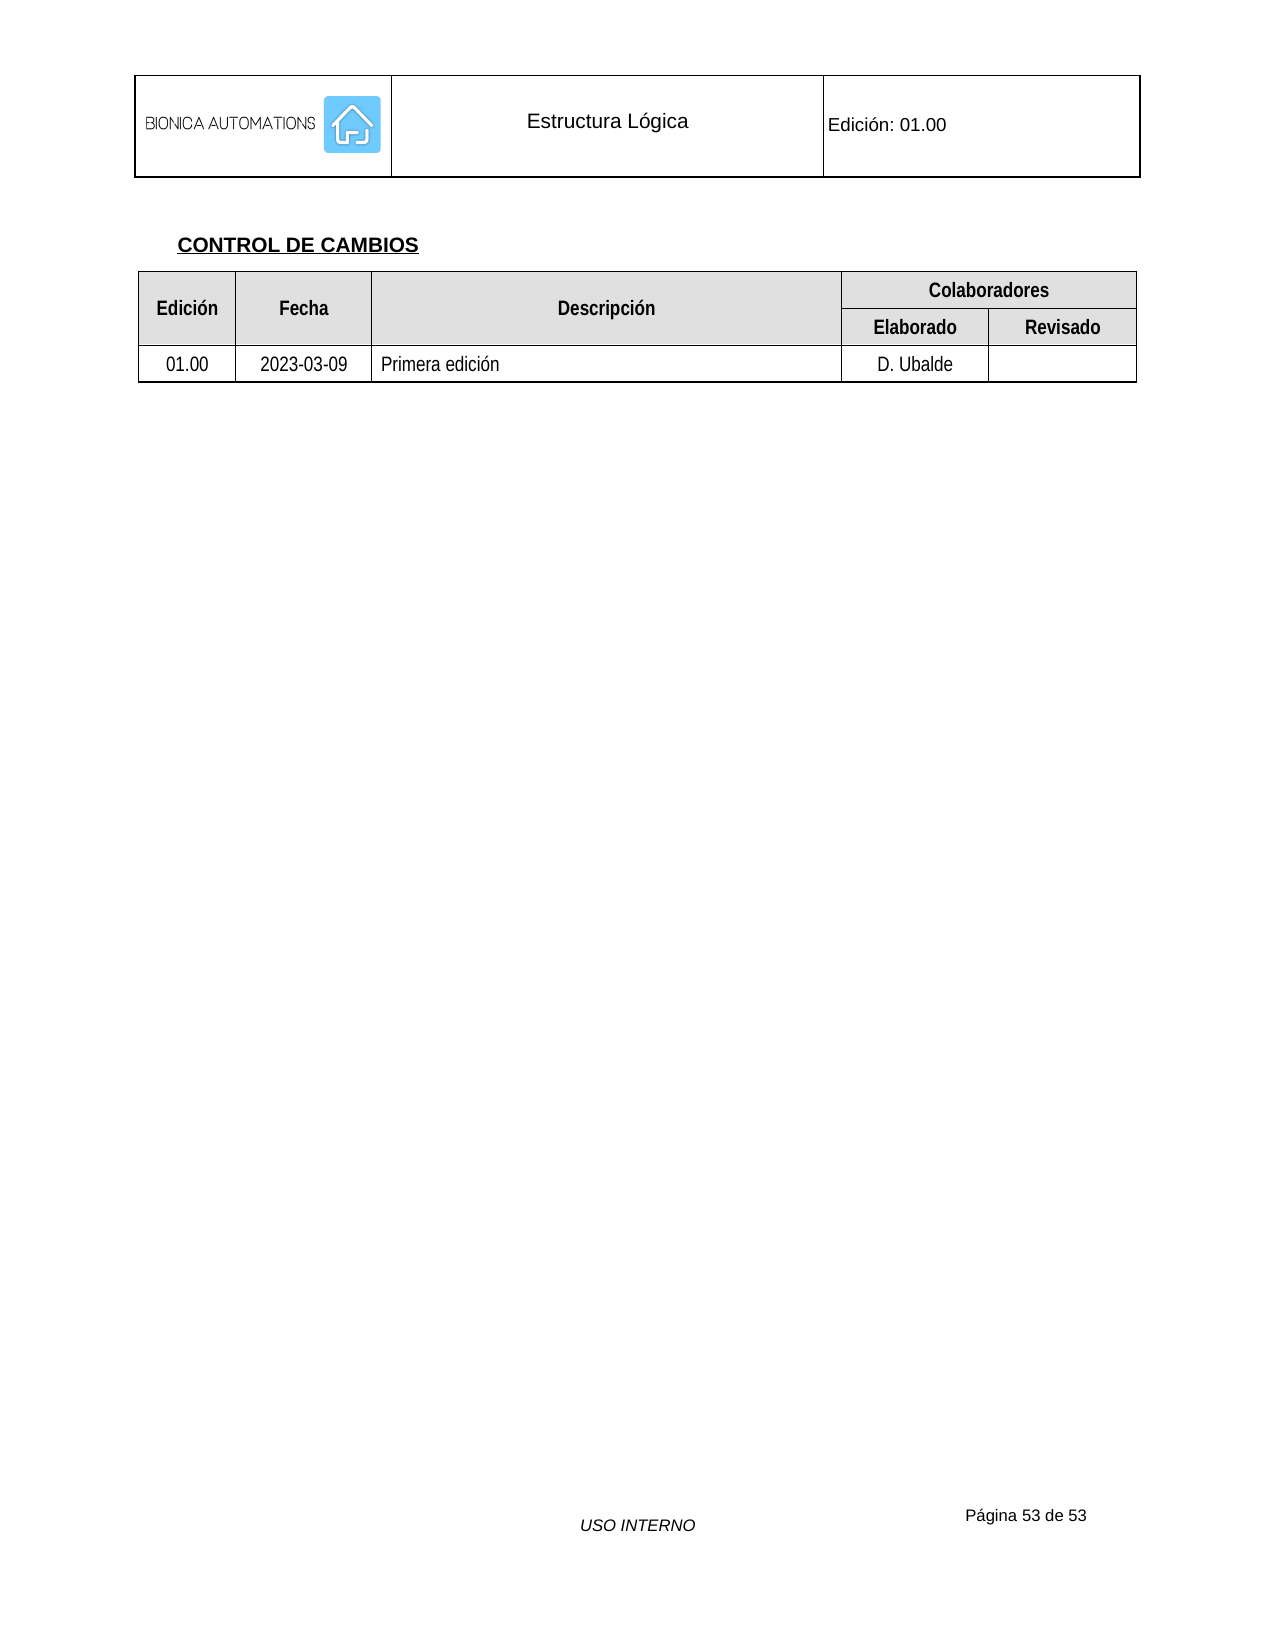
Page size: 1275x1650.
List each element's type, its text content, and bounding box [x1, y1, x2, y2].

table_cell [989, 346, 1136, 381]
table_cell D. Ubalde [842, 346, 988, 381]
table_cell 01.00 [139, 346, 235, 381]
subtitle CONTROL DE CAMBIOS [177, 232, 1098, 256]
table_header Edición [139, 272, 235, 344]
picture [146, 96, 381, 153]
table_cell 2023-03-09 [236, 346, 371, 381]
table_cell Primera edición [372, 346, 841, 381]
table_header Descripción [372, 272, 841, 344]
table_cell Revisado [989, 309, 1136, 344]
table_header Fecha [236, 272, 371, 344]
table_cell Elaborado [842, 309, 988, 344]
table_header Colaboradores [842, 272, 1136, 308]
